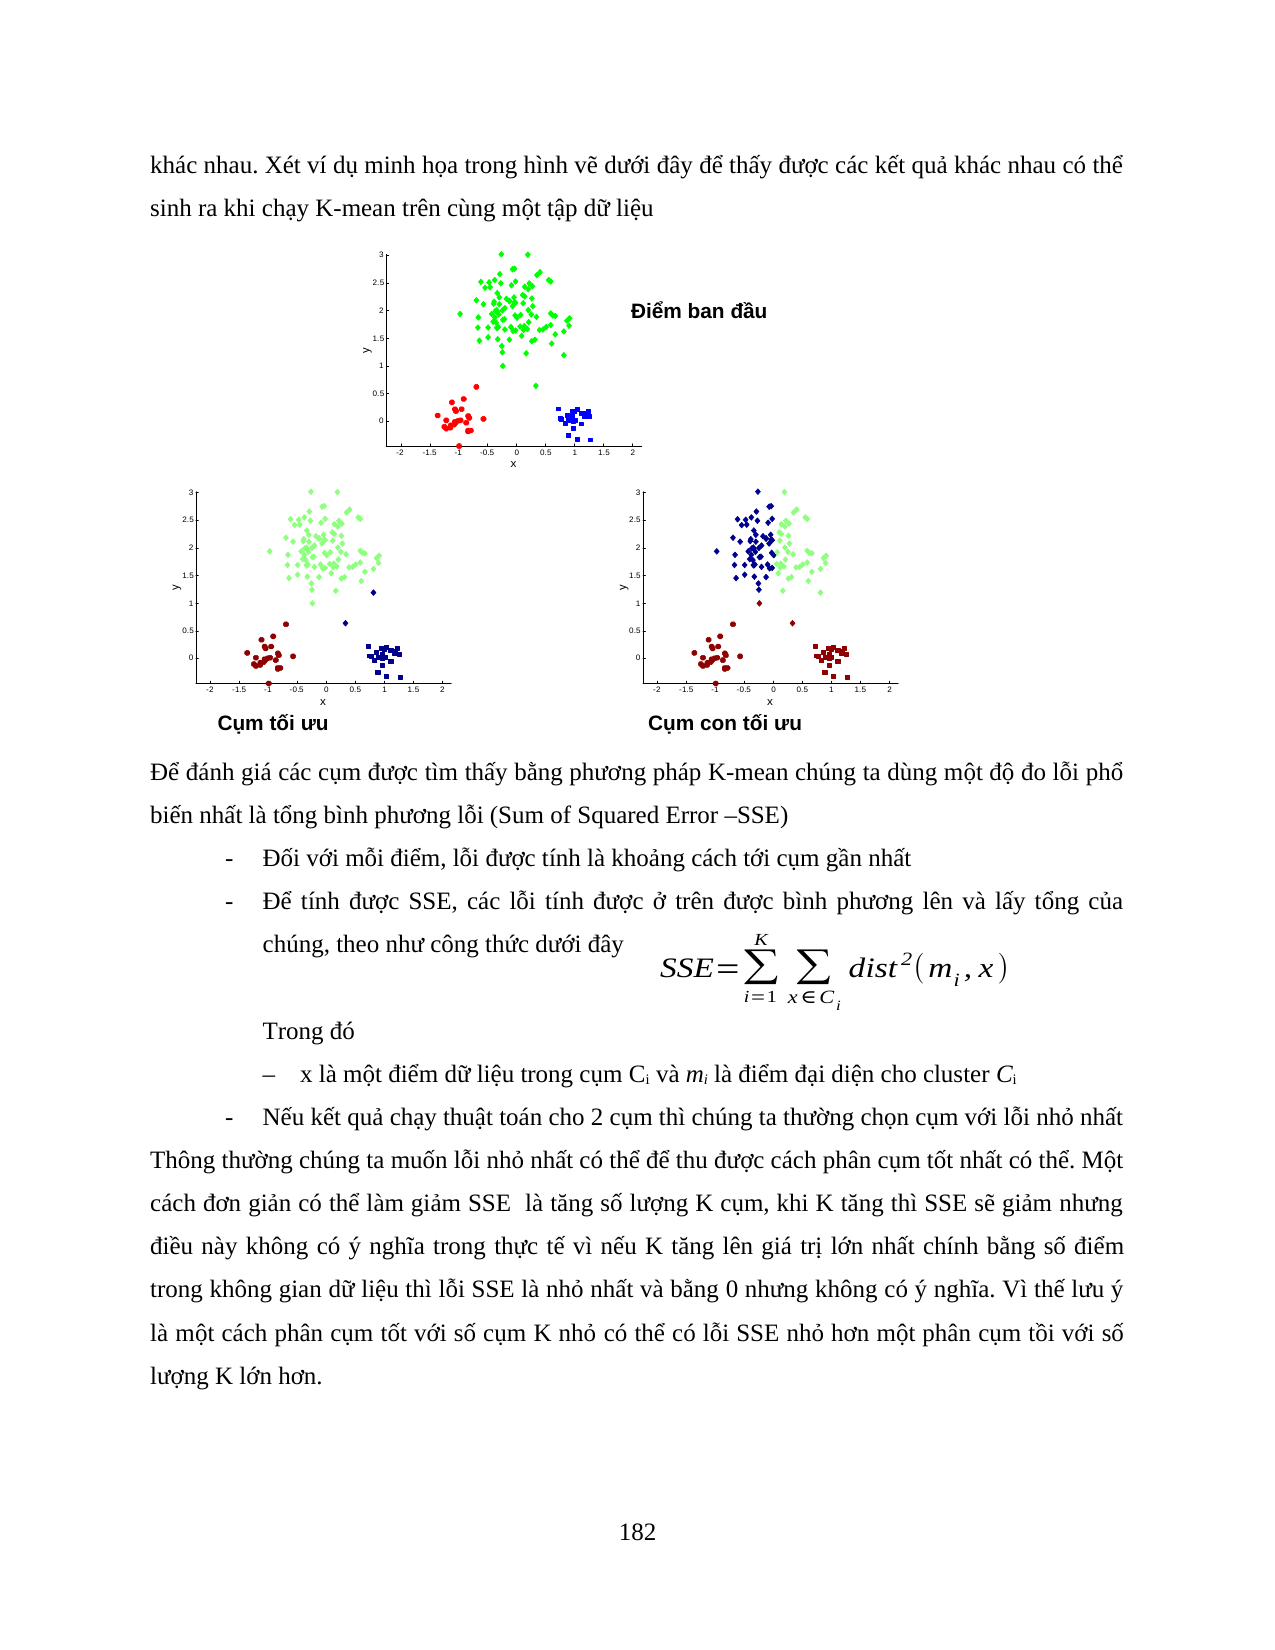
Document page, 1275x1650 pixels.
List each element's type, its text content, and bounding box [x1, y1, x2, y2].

text Thông thường chúng ta muốn lỗi nhỏ nhất có thể để thu được cách phân cụm tốt nhất có thể. Một cách đơn giản có thể làm giảm SSE là tăng số lượng K cụm, khi K tăng thì SSE sẽ giảm nhưng điều này không có ý nghĩa trong thực tế vì nếu K tăng lên giá trị lớn nhất chính bằng số điểm trong không gian dữ liệu thì lỗi SSE là nhỏ nhất và bằng 0 nhưng không có ý nghĩa. Vì thế lưu ý là một cách phân cụm tốt với số cụm K nhỏ có thể có lỗi SSE nhỏ hơn một phân cụm tồi với số lượng K lớn hơn. [150, 1145, 1125, 1389]
list Trong đó [262, 1016, 1125, 1044]
list Để tính được SSE, các lỗi tính được ở trên được bình phương lên và lấy tổng của chúng, theo như công thức dưới đây [225, 886, 1125, 958]
list Để đánh giá các cụm được tìm thấy bằng phương pháp K-mean chúng ta dùng một độ đo lỗi phổ biến nhất là tổng bình phương lỗi (Sum of Squared Error –SSE) [150, 757, 1125, 829]
list x là một điểm dữ liệu trong cụm Ci và mi là điểm đại diện cho cluster Ci [262, 1059, 1125, 1088]
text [150, 150, 1125, 222]
list Đối với mỗi điểm, lỗi được tính là khoảng cách tới cụm gần nhất [225, 843, 1125, 872]
list Nếu kết quả chạy thuật toán cho 2 cụm thì chúng ta thường chọn cụm với lỗi nhỏ nhất [225, 1102, 1125, 1131]
